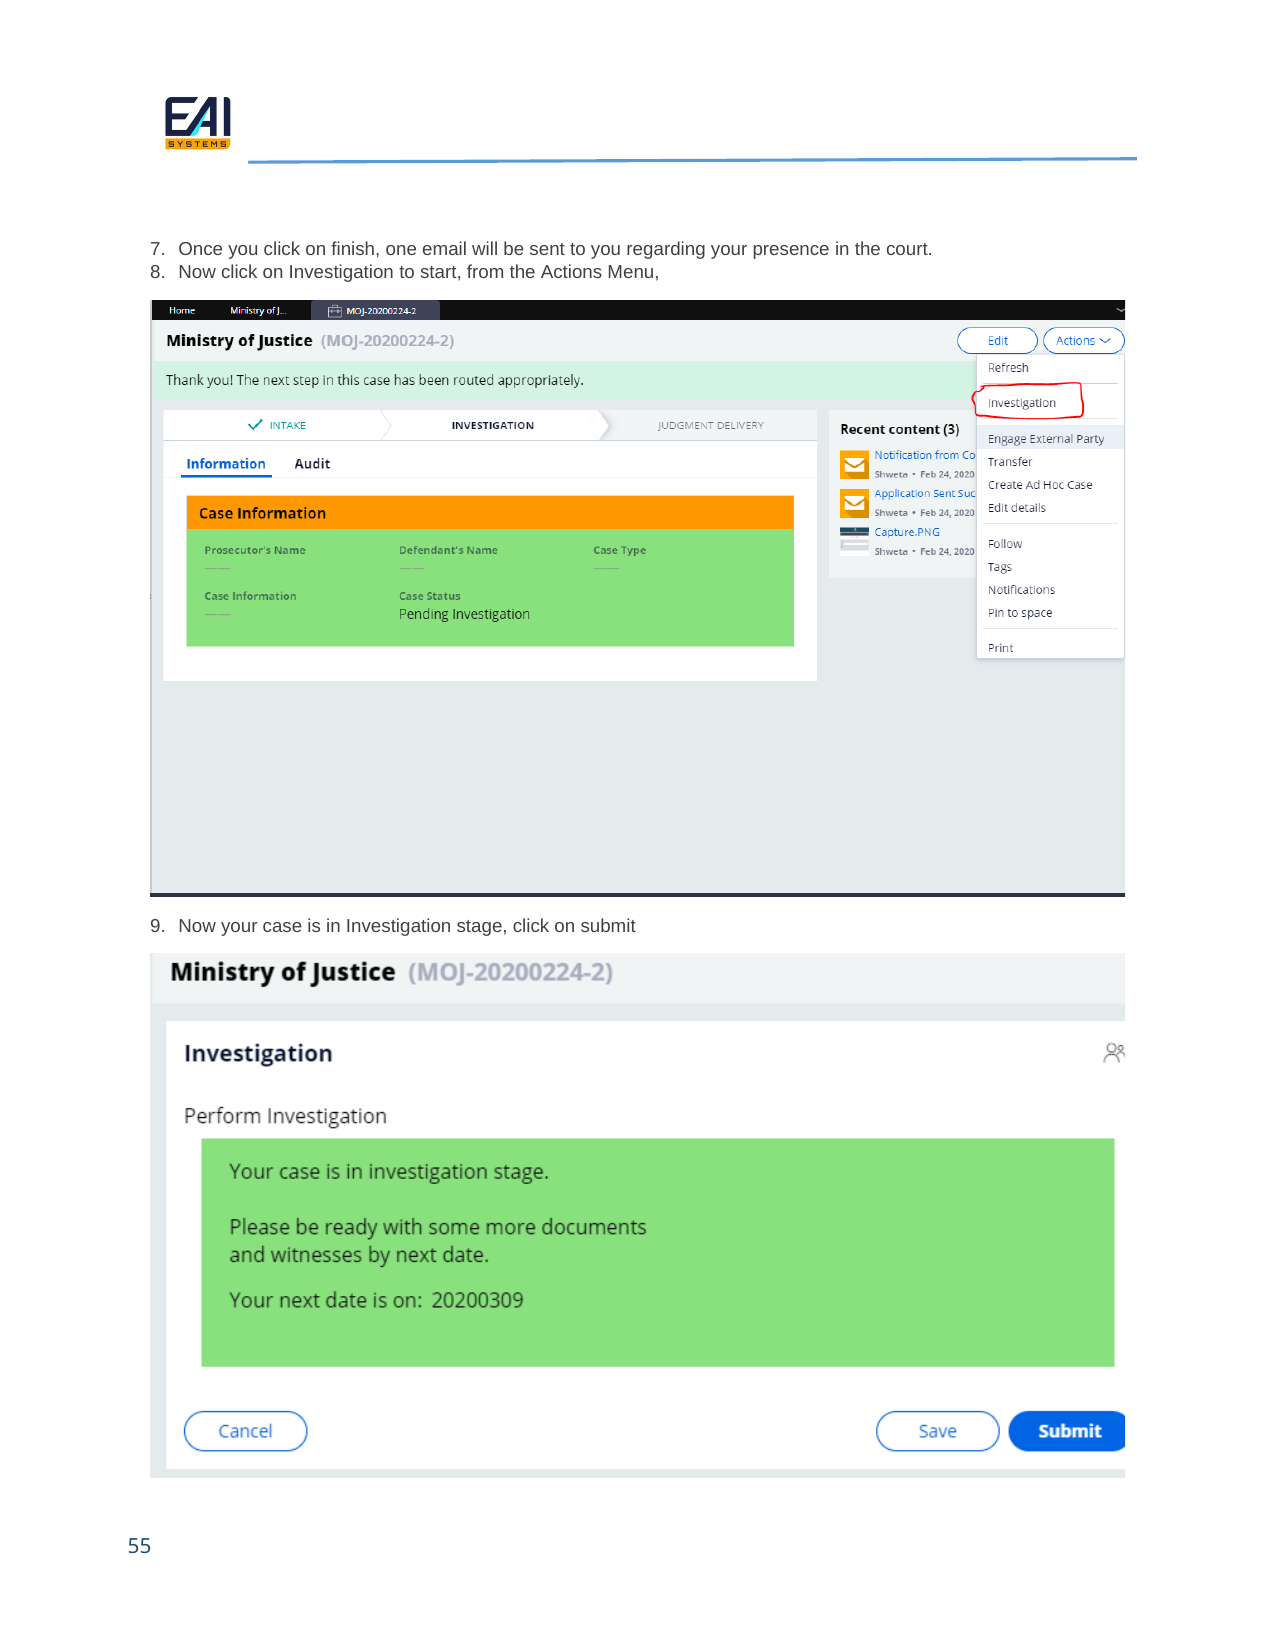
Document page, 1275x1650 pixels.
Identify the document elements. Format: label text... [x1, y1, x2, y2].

picture [150, 953, 1125, 1478]
picture [150, 300, 1125, 897]
list Now your case is in Investigation stage, click on submit [150, 914, 1125, 936]
picture [150, 75, 249, 174]
list Now click on Investigation to start, from the Actions Menu, [150, 261, 1125, 282]
list Once you click on finish, one email will be sent to you regarding your presence in the court. [150, 238, 1125, 259]
